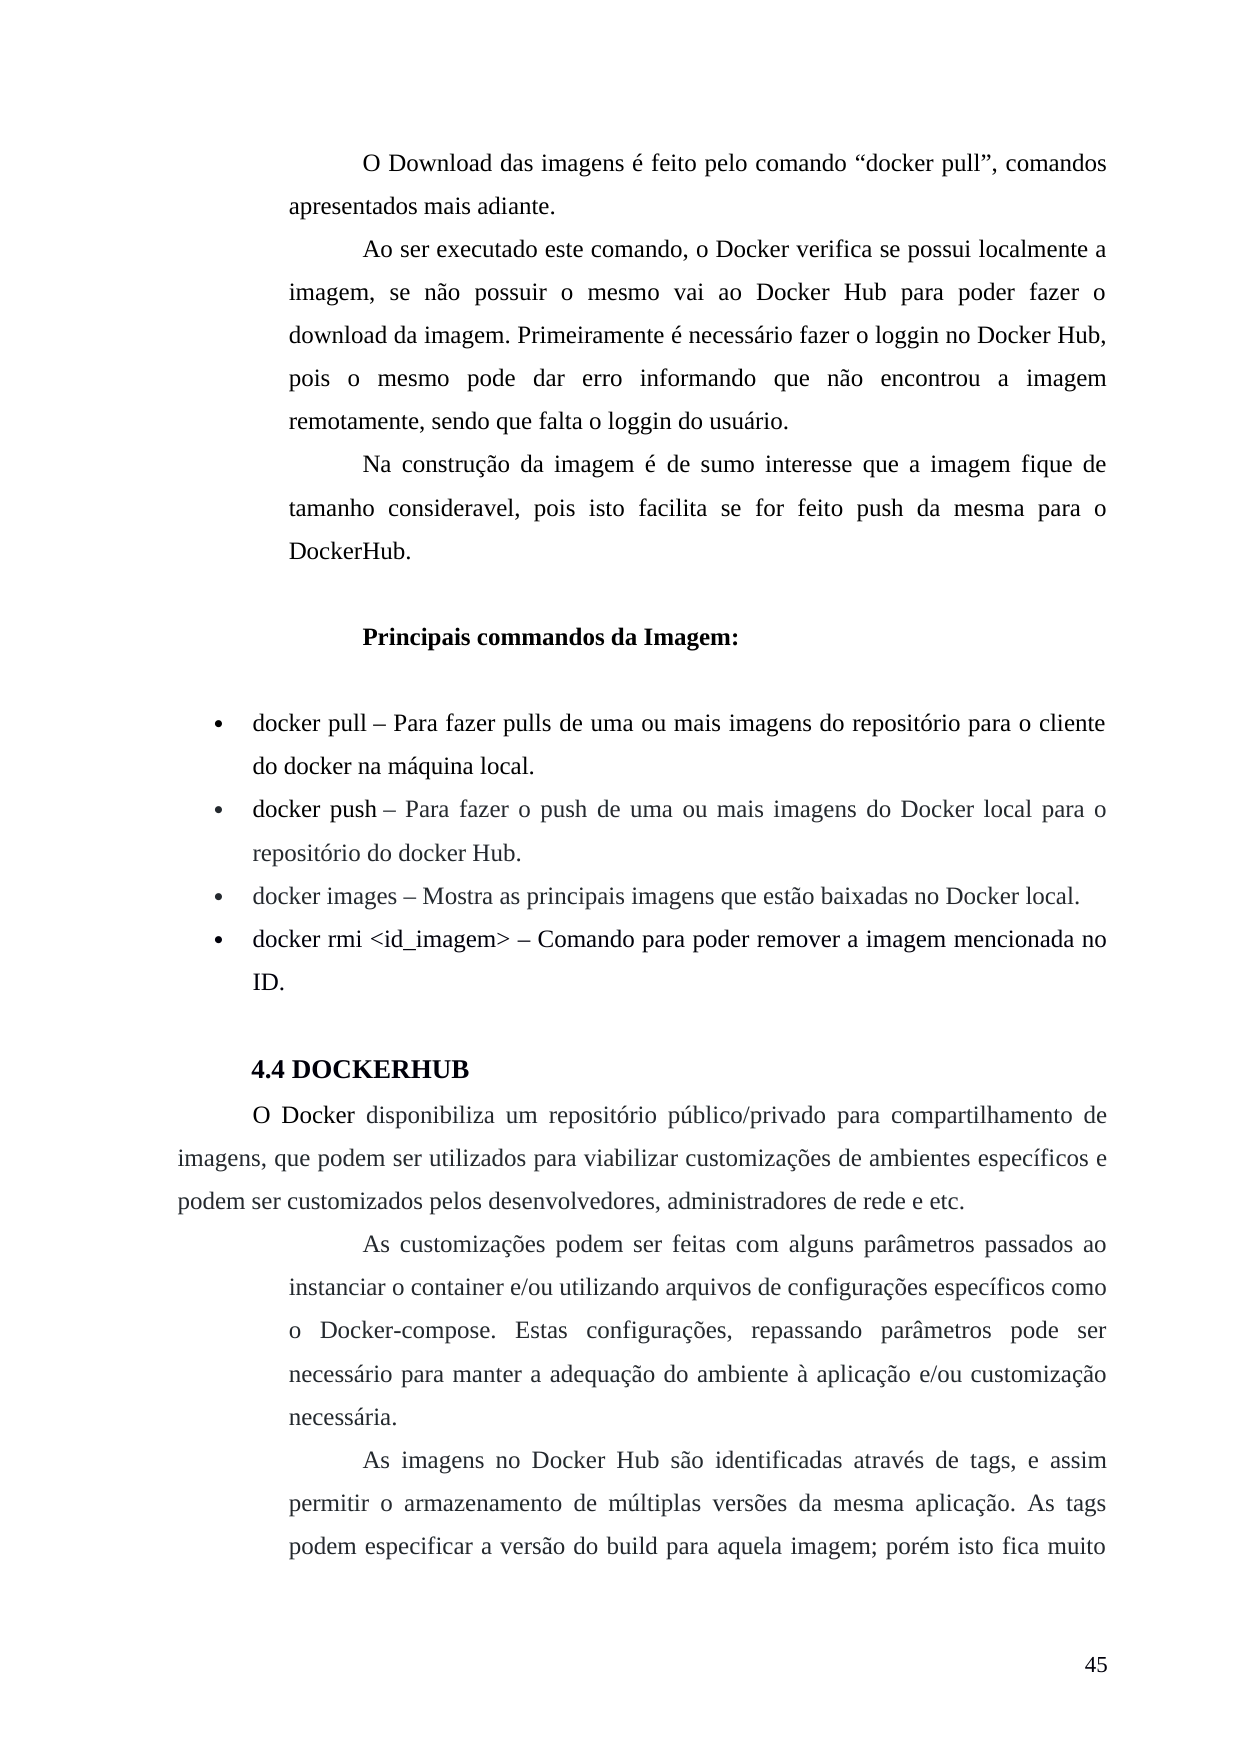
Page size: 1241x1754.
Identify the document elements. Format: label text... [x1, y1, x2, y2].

text O Docker disponibiliza um repositório público/privado para compartilhamento de imagens, que podem ser utilizados para viabilizar customizações de ambientes específicos e podem ser customizados pelos desenvolvedores, administradores de rede e etc. [177, 1172, 1107, 1215]
text O Download das imagens é feito pelo comando “docker pull”, comandos apresentados mais adiante. [288, 148, 1107, 219]
list docker pull – Para fazer pulls de uma ou mais imagens do repositório para o cliente do docker na máquina local. [215, 708, 1107, 780]
list docker push – Para fazer o push de uma ou mais imagens do Docker local para o repositório do docker Hub. [215, 794, 1107, 866]
text As customizações podem ser feitas com alguns parâmetros passados ao instanciar o container e/ou utilizando arquivos de configurações específicos como o Docker-compose. Estas configurações, repassando parâmetros pode ser necessário para manter a adequação do ambiente à aplicação e/ou customização necessária. [288, 1229, 1107, 1431]
text Ao ser executado este comando, o Docker verifica se possui localmente a imagem, se não possuir o mesmo vai ao Docker Hub para poder fazer o download da imagem. Primeiramente é necessário fazer o loggin no Docker Hub, pois o mesmo pode dar erro informando que não encontrou a imagem remotamente, sendo que falta o loggin do usuário. [288, 234, 1107, 435]
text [288, 1445, 1107, 1560]
text 4.4 DOCKERHUB [177, 1053, 1107, 1084]
text O Docker disponibiliza um repositório público/privado para compartilhamento de imagens, que podem ser utilizados para viabilizar customizações de ambientes específicos e podem ser customizados pelos desenvolvedores, administradores de rede e etc. [177, 1100, 1107, 1143]
text Na construção da imagem é de sumo interesse que a imagem fique de tamanho consideravel, pois isto facilita se for feito push da mesma para o DockerHub. [288, 449, 1107, 564]
text Principais commandos da Imagem: [288, 622, 1107, 651]
list docker rmi <id_imagem> – Comando para poder remover a imagem mencionada no ID. [215, 924, 1107, 996]
list docker images – Mostra as principais imagens que estão baixadas no Docker local. [215, 881, 1107, 909]
